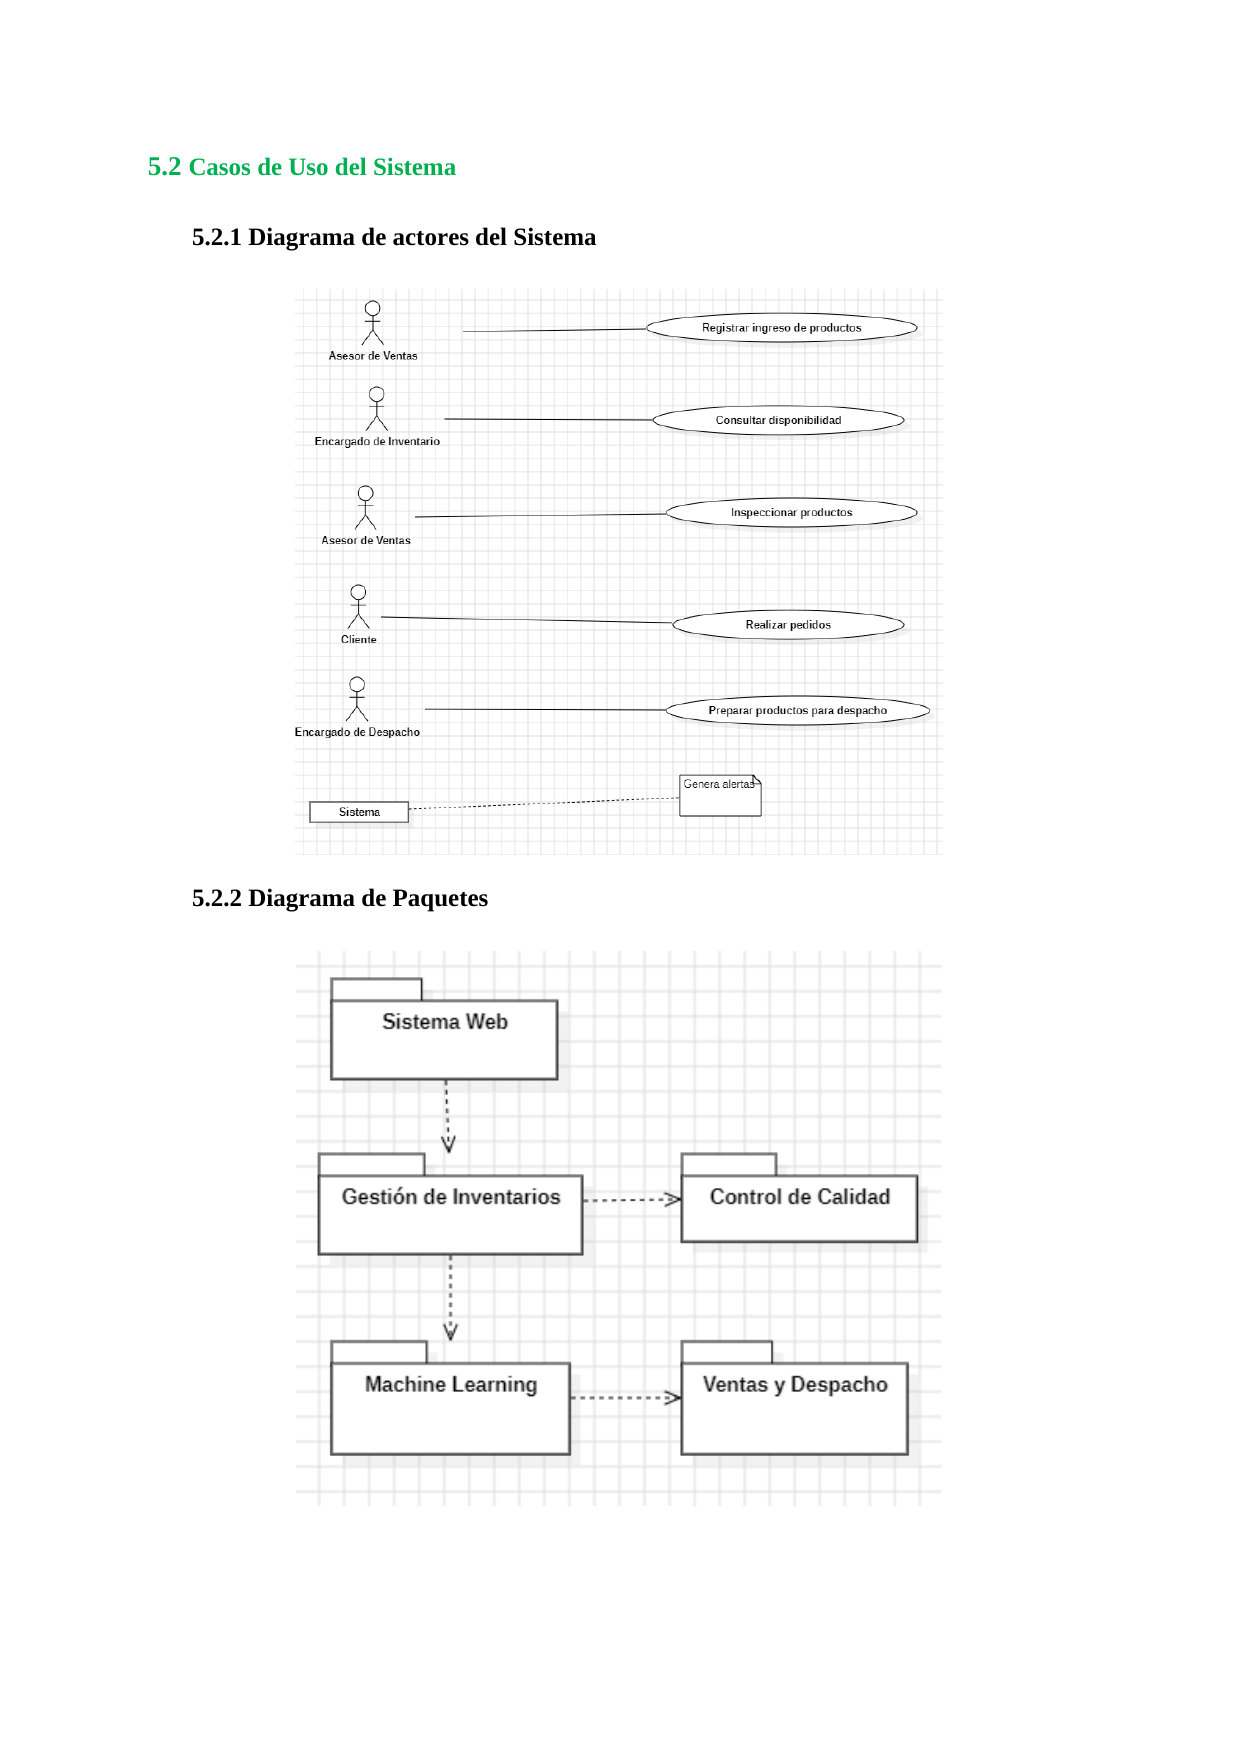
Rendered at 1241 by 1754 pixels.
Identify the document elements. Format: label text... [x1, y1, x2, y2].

picture [294, 289, 944, 855]
picture [296, 951, 942, 1506]
subtitle 5.2.2 Diagrama de Paquetes [192, 883, 1090, 912]
subtitle 5.2.1 Diagrama de actores del Sistema [192, 222, 1090, 250]
subtitle 5.2 Casos de Uso del Sistema [148, 150, 1090, 181]
